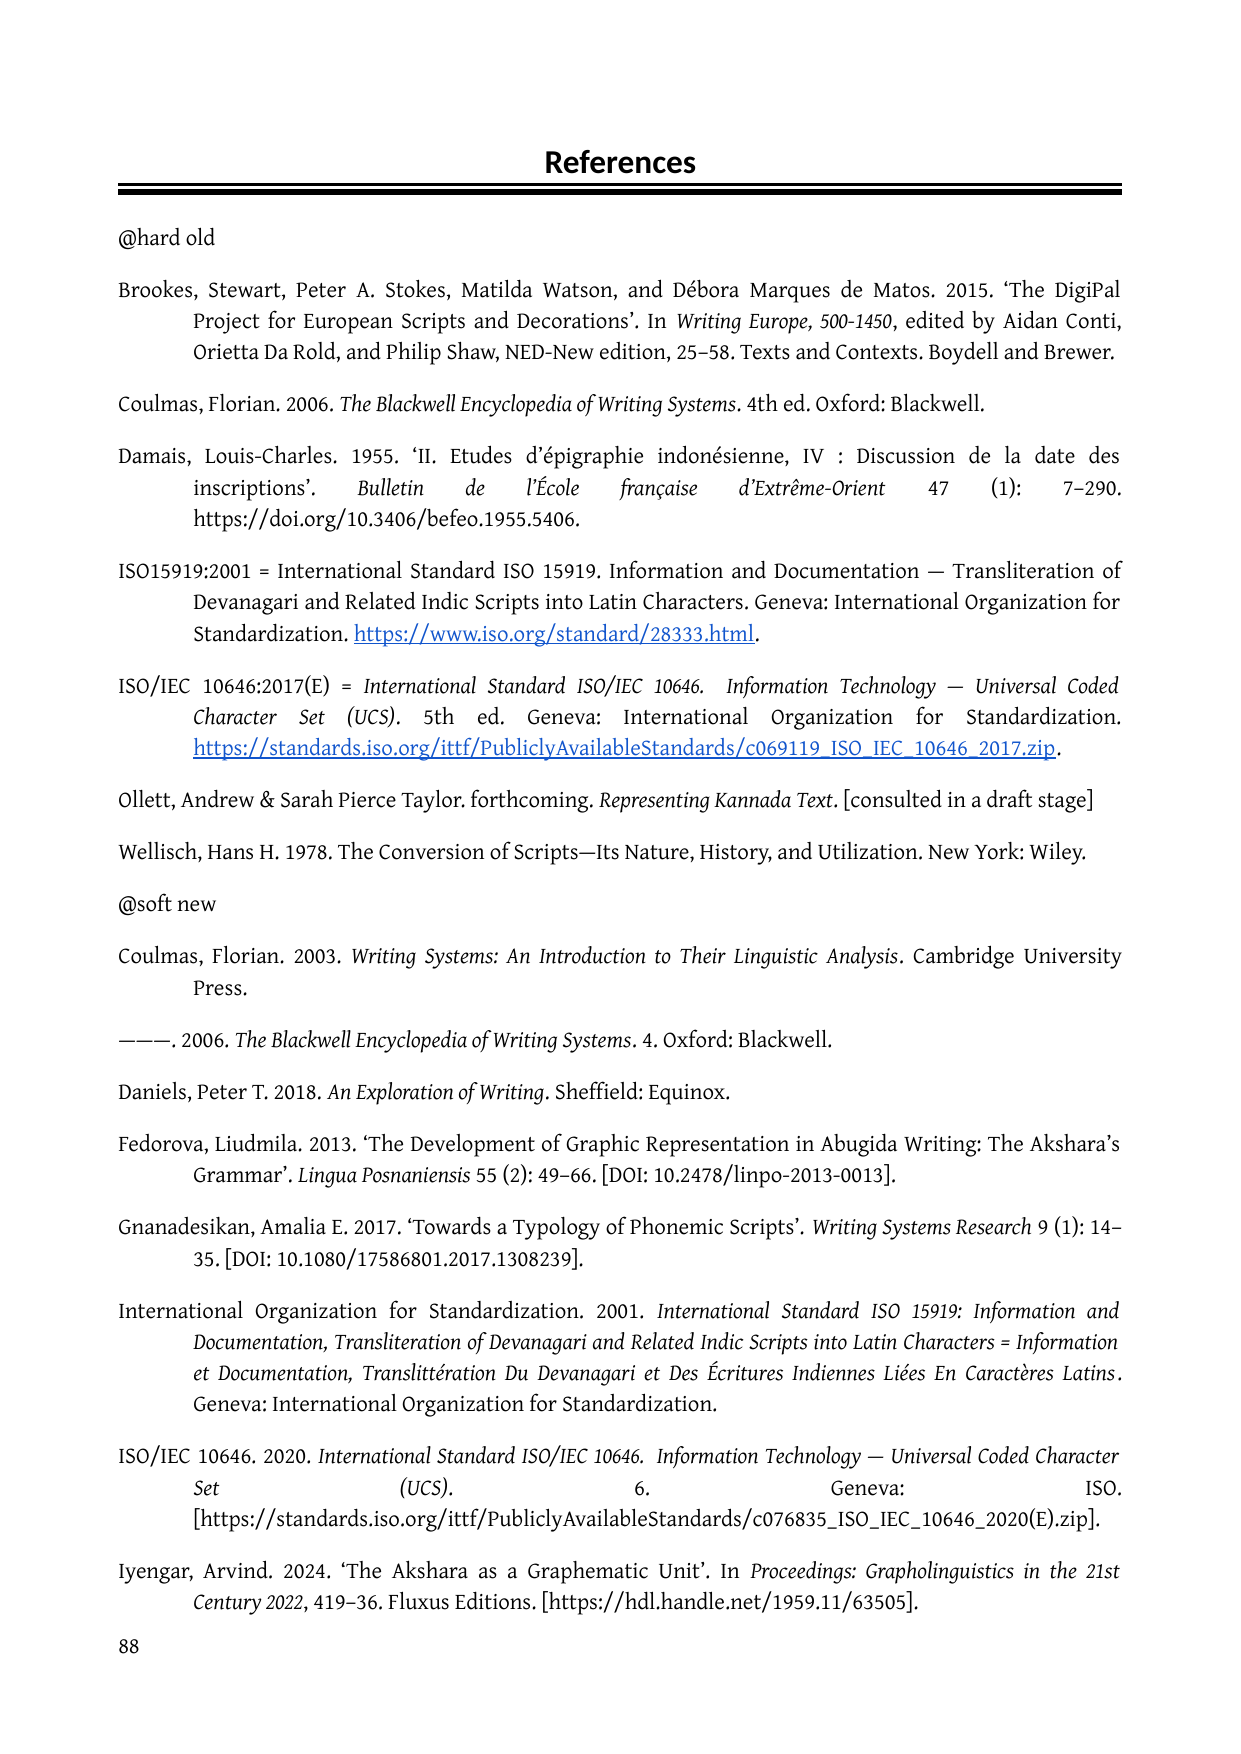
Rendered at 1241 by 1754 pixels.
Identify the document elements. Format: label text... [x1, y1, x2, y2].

text ISO15919:2001 = International Standard ISO 15919. Information and Documentation — Transliteration of Devanagari and Related Indic Scripts into Latin Characters. Geneva: International Organization for Standardization. https://www.iso.org/standard/28333.html. [118, 553, 1122, 647]
subtitle References [118, 143, 1122, 183]
text Fedorova, Liudmila. 2013. ‘The Development of Graphic Representation in Abugida Writing: The Akshara’s Grammar’. Lingua Posnaniensis 55 (2): 49–66. [DOI: 10.2478/linpo-2013-0013]. [118, 1126, 1122, 1189]
text Daniels, Peter T. 2018. An Exploration of Writing. Sheffield: Equinox. [118, 1074, 1122, 1106]
text Ollett, Andrew & Sarah Pierce Taylor. forthcoming. Representing Kannada Text. [consulted in a draft stage] [118, 783, 1122, 814]
text International Organization for Standardization. 2001. International Standard ISO 15919: Information and Documentation, Transliteration of Devanagari and Related Indic Scripts into Latin Characters = Information et Documentation, Translittération Du Devanagari et Des Écritures Indiennes Liées En Caractères Latins. Geneva: International Organization for Standardization. [118, 1293, 1122, 1418]
text ISO/IEC 10646:2017(E) = International Standard ISO/IEC 10646. Information Technology — Universal Coded Character Set (UCS). 5th ed. Geneva: International Organization for Standardization. https://standards.iso.org/ittf/PubliclyAvailableStandards/c069119_ISO_IEC_10646_2017.zip. [118, 668, 1122, 762]
text Coulmas, Florian. 2003. Writing Systems: An Introduction to Their Linguistic Analysis. Cambridge University Press. [118, 939, 1122, 1001]
text ISO/IEC 10646. 2020. International Standard ISO/IEC 10646. Information Technology — Universal Coded Character Set (UCS). 6. Geneva: ISO. [https://standards.iso.org/ittf/PubliclyAvailableStandards/c076835_ISO_IEC_10646_2020(E).zip]. [118, 1439, 1122, 1533]
text Gnanadesikan, Amalia E. 2017. ‘Towards a Typology of Phonemic Scripts’. Writing Systems Research 9 (1): 14–35. [DOI: 10.1080/17586801.2017.1308239]. [118, 1210, 1122, 1272]
text @hard old [118, 220, 1122, 251]
text Iyengar, Arvind. 2024. ‘The Akshara as a Graphematic Unit’. In Proceedings: Grapholinguistics in the 21st Century 2022, 419–36. Fluxus Editions. [https://hdl.handle.net/1959.11/63505]. [118, 1553, 1122, 1616]
text Wellisch, Hans H. 1978. The Conversion of Scripts—Its Nature, History, and Utilization. New York: Wiley. [118, 835, 1122, 866]
text Brookes, Stewart, Peter A. Stokes, Matilda Watson, and Débora Marques de Matos. 2015. ‘The DigiPal Project for European Scripts and Decorations’. In Writing Europe, 500-1450, edited by Aidan Conti, Orietta Da Rold, and Philip Shaw, NED-New edition, 25–58. Texts and Contexts. Boydell and Brewer. [118, 272, 1122, 366]
text Damais, Louis-Charles. 1955. ‘II. Etudes d’épigraphie indonésienne, IV : Discussion de la date des inscriptions’. Bulletin de l’École française d’Extrême-Orient 47 (1): 7–290. https://doi.org/10.3406/befeo.1955.5406. [118, 439, 1122, 533]
text Coulmas, Florian. 2006. The Blackwell Encyclopedia of Writing Systems. 4th ed. Oxford: Blackwell. [118, 387, 1122, 418]
text ———. 2006. The Blackwell Encyclopedia of Writing Systems. 4. Oxford: Blackwell. [118, 1022, 1122, 1053]
text @soft new [118, 887, 1122, 918]
